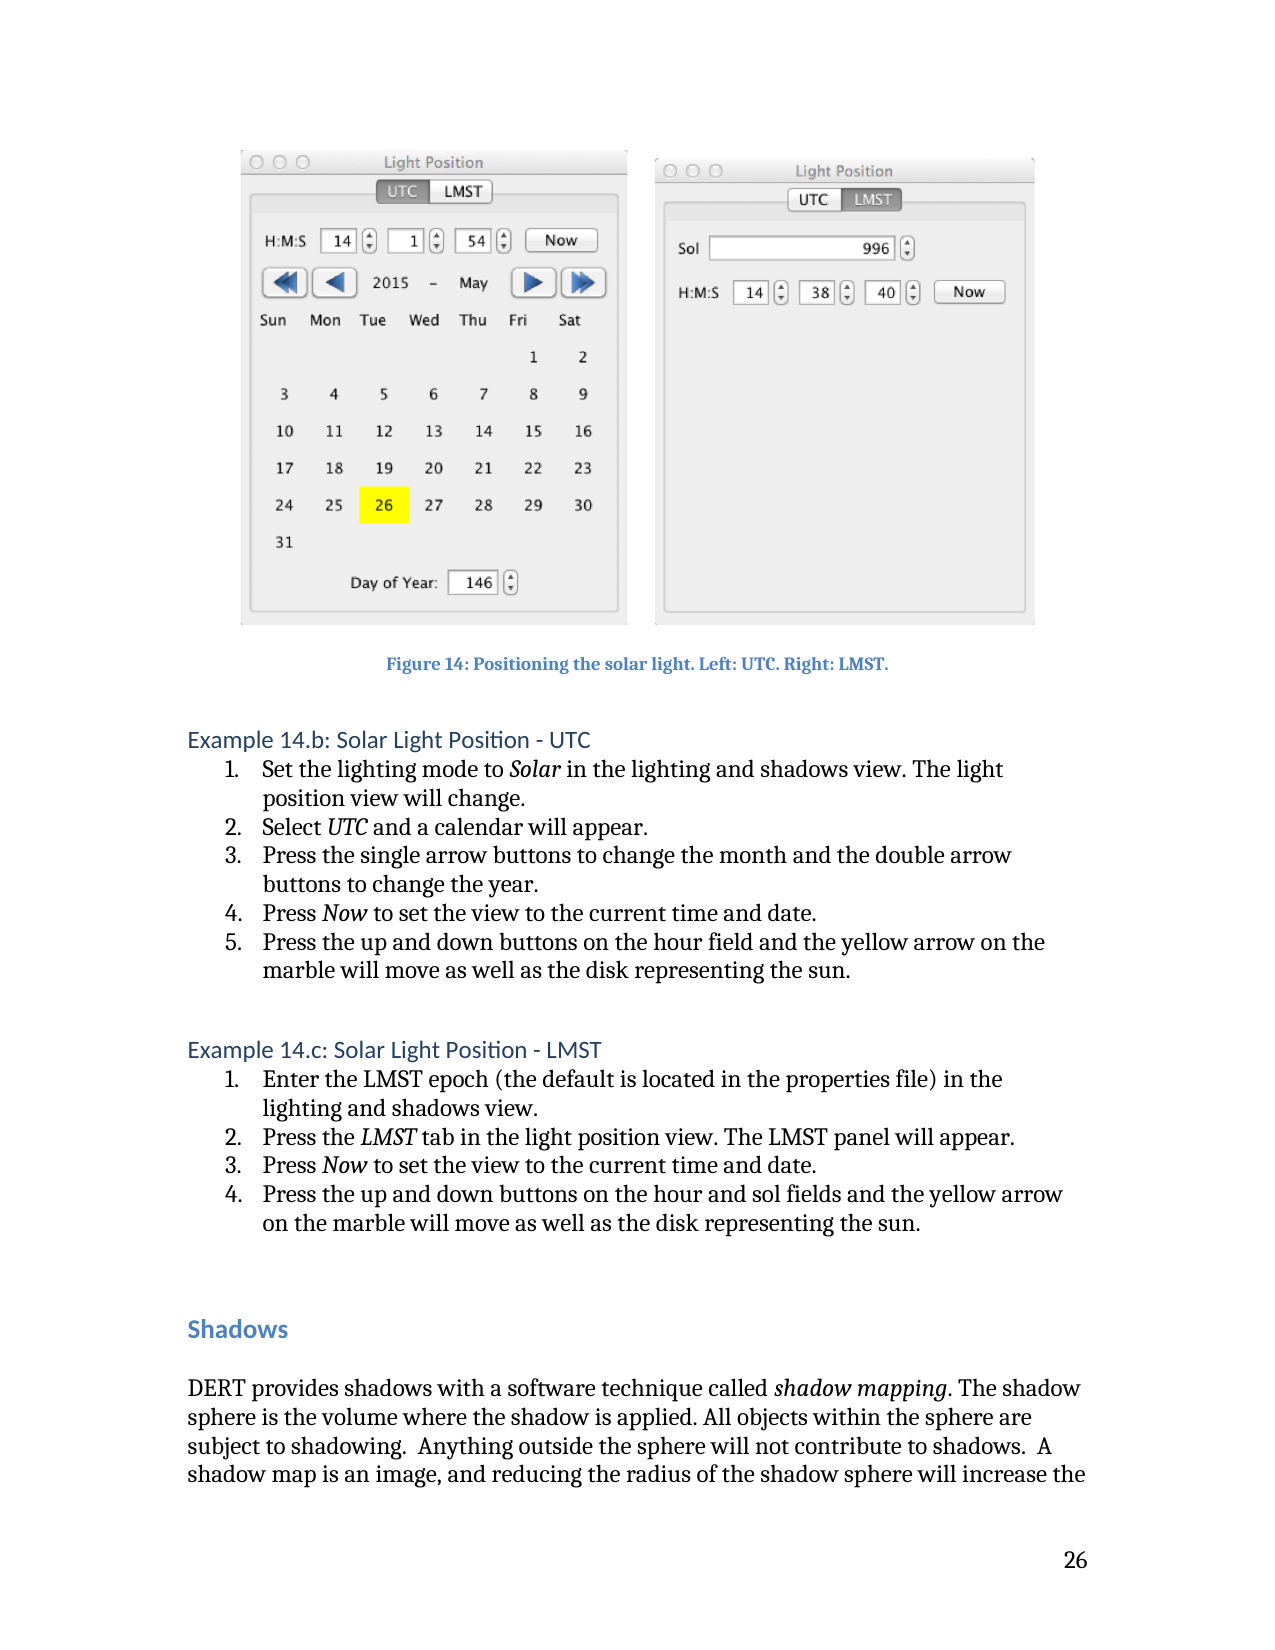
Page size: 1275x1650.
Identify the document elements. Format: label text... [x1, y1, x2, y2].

list Enter the LMST epoch (the default is located in the properties file) in the lighting and shadows view. [225, 1065, 1087, 1123]
list Press the up and down buttons on the hour and sol fields and the yellow arrow on the marble will move as well as the disk representing the sun. [225, 1180, 1087, 1238]
subtitle Example 14.c: Solar Light Position - LMST [187, 1034, 1087, 1065]
list Select UTC and a calendar will appear. [225, 812, 1087, 841]
list Set the lighting mode to Solar in the lighting and shadows view. The light position view will change. [225, 755, 1087, 812]
list Press the single arrow buttons to change the month and the double arrow buttons to change the year. [225, 841, 1087, 899]
list Press Now to set the view to the current time and date. [225, 899, 1087, 927]
list Press the LMST tab in the light position view. The LMST panel will appear. [225, 1123, 1087, 1151]
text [187, 1374, 1087, 1489]
picture [654, 158, 1035, 625]
list Press the up and down buttons on the hour field and the yellow arrow on the marble will move as well as the disk representing the sun. [225, 927, 1087, 985]
text Figure 14: Positioning the solar light. Left: UTC. Right: LMST. [187, 653, 1087, 675]
picture [240, 150, 628, 625]
subtitle Shadows [187, 1312, 1087, 1345]
list Press Now to set the view to the current time and date. [225, 1151, 1087, 1180]
subtitle Example 14.b: Solar Light Position - UTC [187, 724, 1087, 755]
